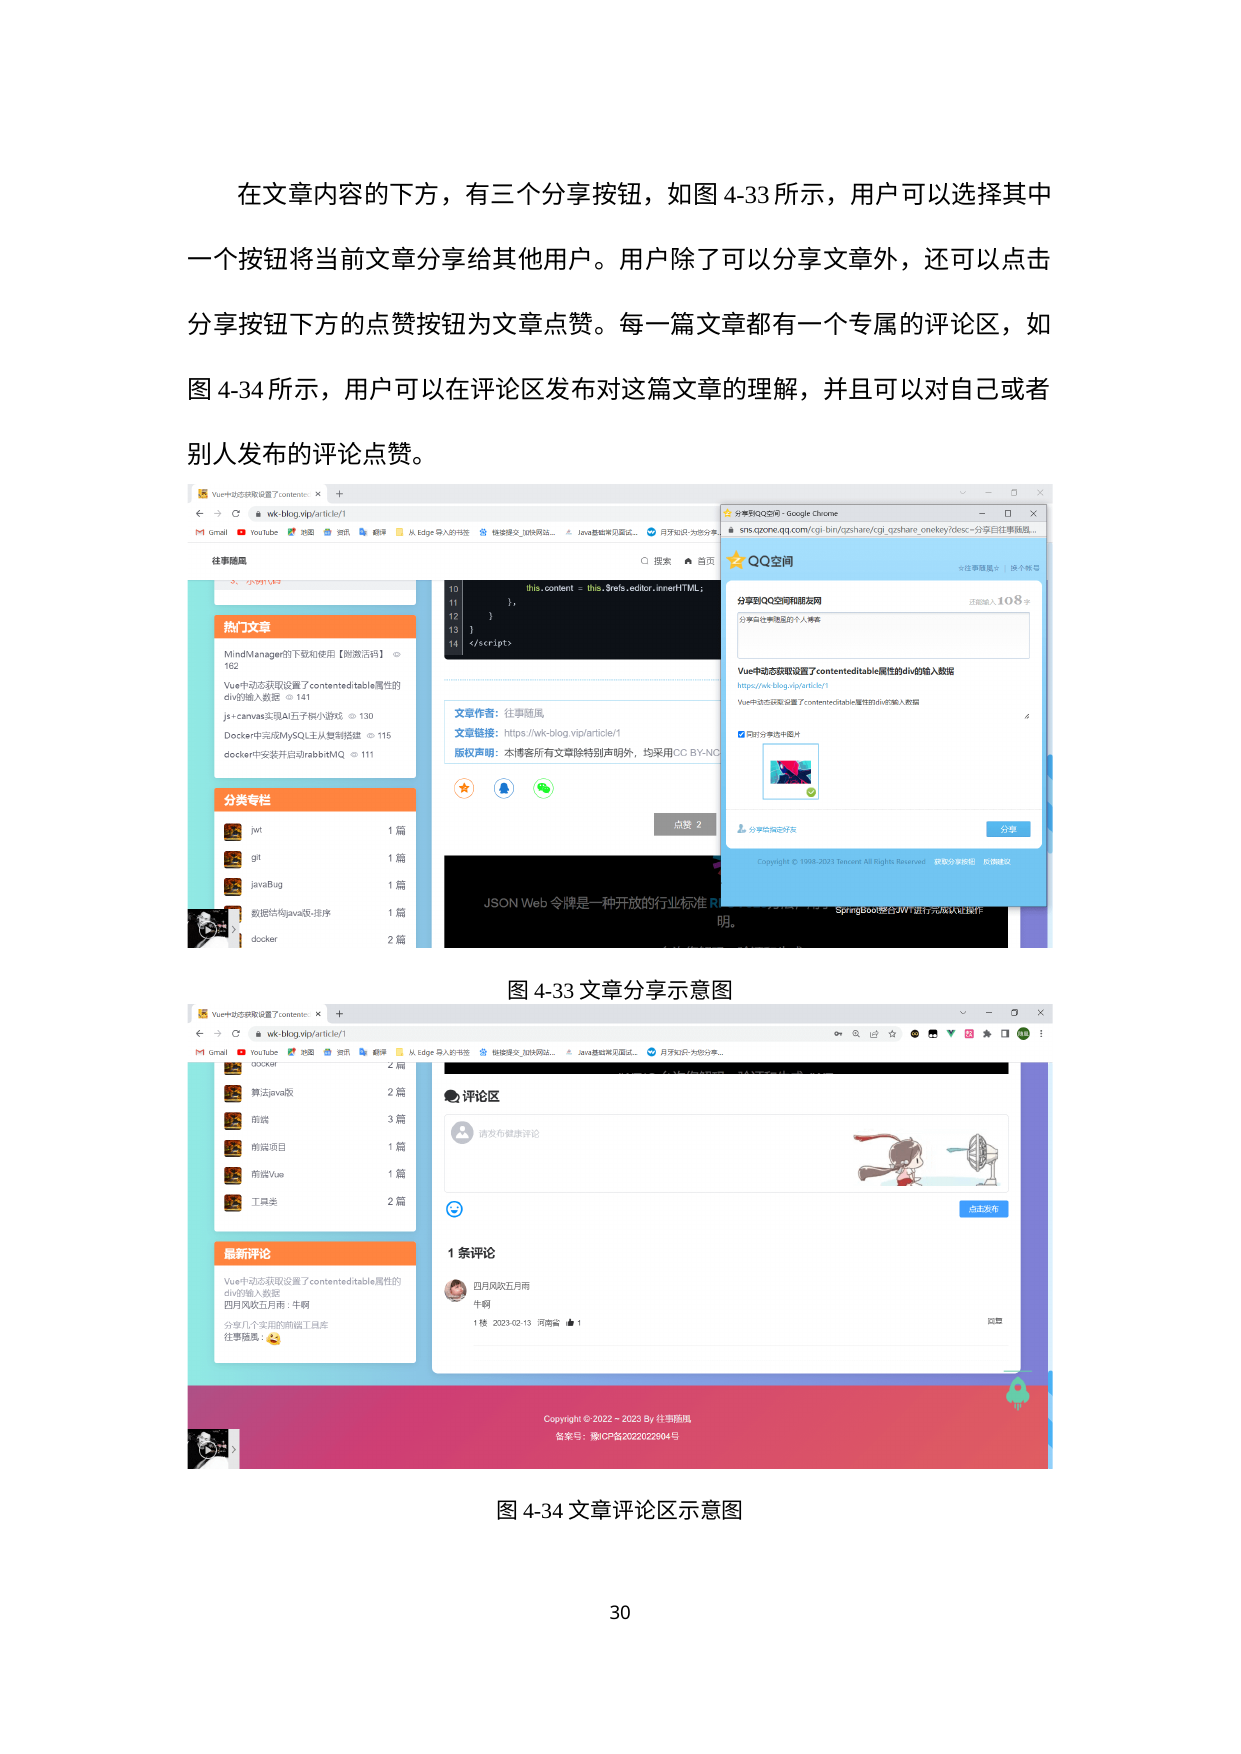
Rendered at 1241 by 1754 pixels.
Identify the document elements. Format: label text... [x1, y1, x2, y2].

text 在文章内容的下方，有三个分享按钮，如图4-33所示，用户可以选择其中一个按钮将当前文章分享给其他用户。用户除了可以分享文章外，还可以点击分享按钮下方的点赞按钮为文章点赞。每一篇文章都有一个专属的评论区，如图4-34所示，用户可以在评论区发布对这篇文章的理解，并且可以对自己或者别人发布的评论点赞。 [187, 160, 1053, 484]
picture [187, 484, 1053, 948]
picture [187, 1004, 1053, 1469]
text 图4-34 文章评论区示意图 [187, 1492, 1053, 1525]
text 图4-33 文章分享示意图 [187, 972, 1053, 1004]
